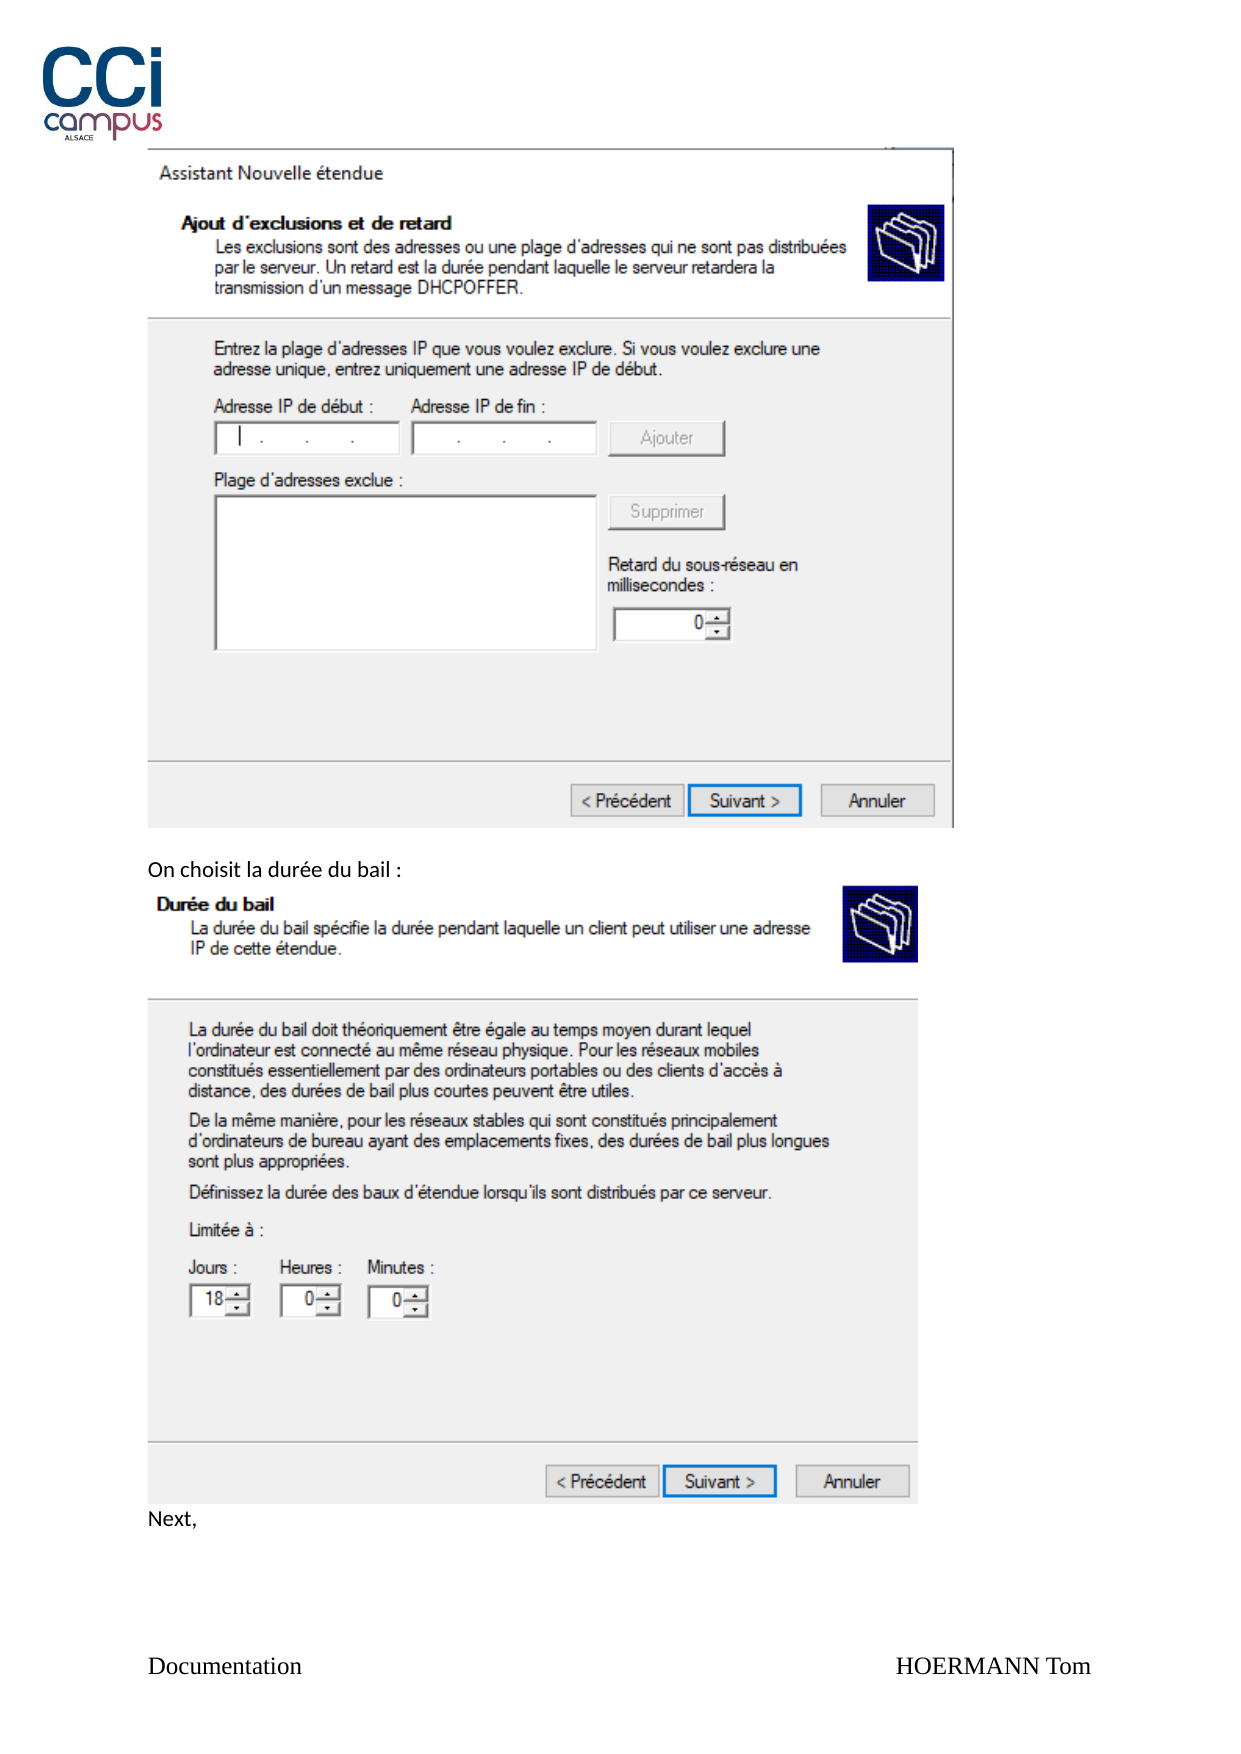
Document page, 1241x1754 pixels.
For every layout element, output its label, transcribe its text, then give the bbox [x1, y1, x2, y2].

text Next, [148, 1504, 1093, 1532]
picture [147, 883, 918, 1504]
text On choisit la durée du bail : [148, 855, 1093, 883]
picture [35, 26, 954, 828]
